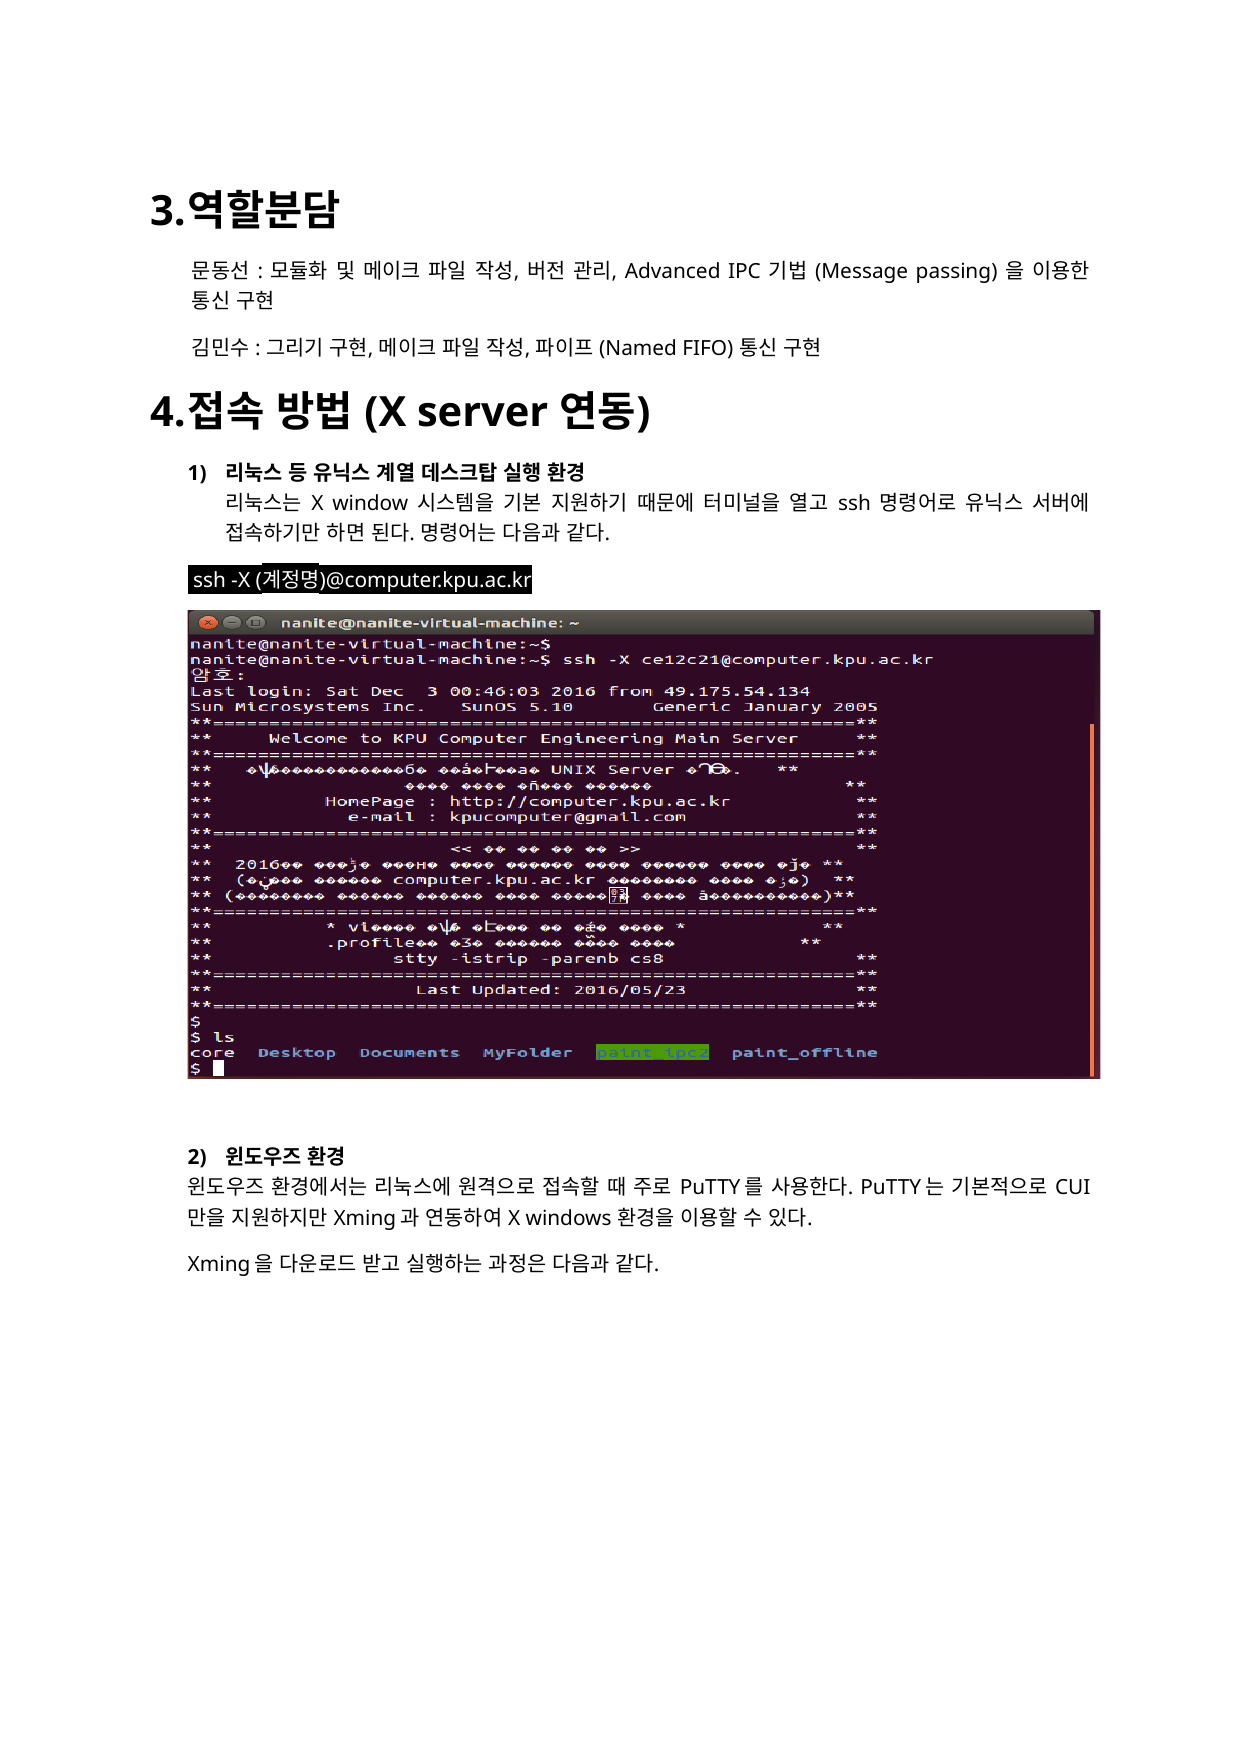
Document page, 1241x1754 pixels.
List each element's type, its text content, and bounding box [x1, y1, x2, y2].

text 문동선 : 모듈화 및 메이크 파일 작성, 버전 관리, Advanced IPC 기법 (Message passing) 을 이용한 통신 구현 [192, 254, 1090, 315]
list 윈도우즈 환경 [187, 1140, 1090, 1170]
list 윈도우즈 환경에서는 리눅스에 원격으로 접속할 때 주로 PuTTY를 사용한다. PuTTY는 기본적으로 CUI만을 지원하지만 Xming과 연동하여 X windows 환경을 이용할 수 있다. [187, 1170, 1090, 1231]
list 리눅스는 X window 시스템을 기본 지원하기 때문에 터미널을 열고 ssh 명령어로 유닉스 서버에 접속하기만 하면 된다. 명령어는 다음과 같다. [225, 486, 1090, 547]
text ssh -X (계정명)@computer.kpu.ac.kr [150, 563, 262, 594]
text ssh -X (계정명)@computer.kpu.ac.kr [319, 563, 1090, 594]
list Xming을 다운로드 받고 실행하는 과정은 다음과 같다. [187, 1248, 1090, 1278]
picture [187, 610, 1101, 1079]
list 리눅스 등 유닉스 계열 데스크탑 실행 환경 [187, 456, 1090, 486]
text 김민수 : 그리기 구현, 메이크 파일 작성, 파이프 (Named FIFO) 통신 구현 [192, 332, 1090, 362]
list 접속 방법 (X server 연동) [150, 378, 1090, 439]
list 역할분담 [150, 177, 1090, 238]
